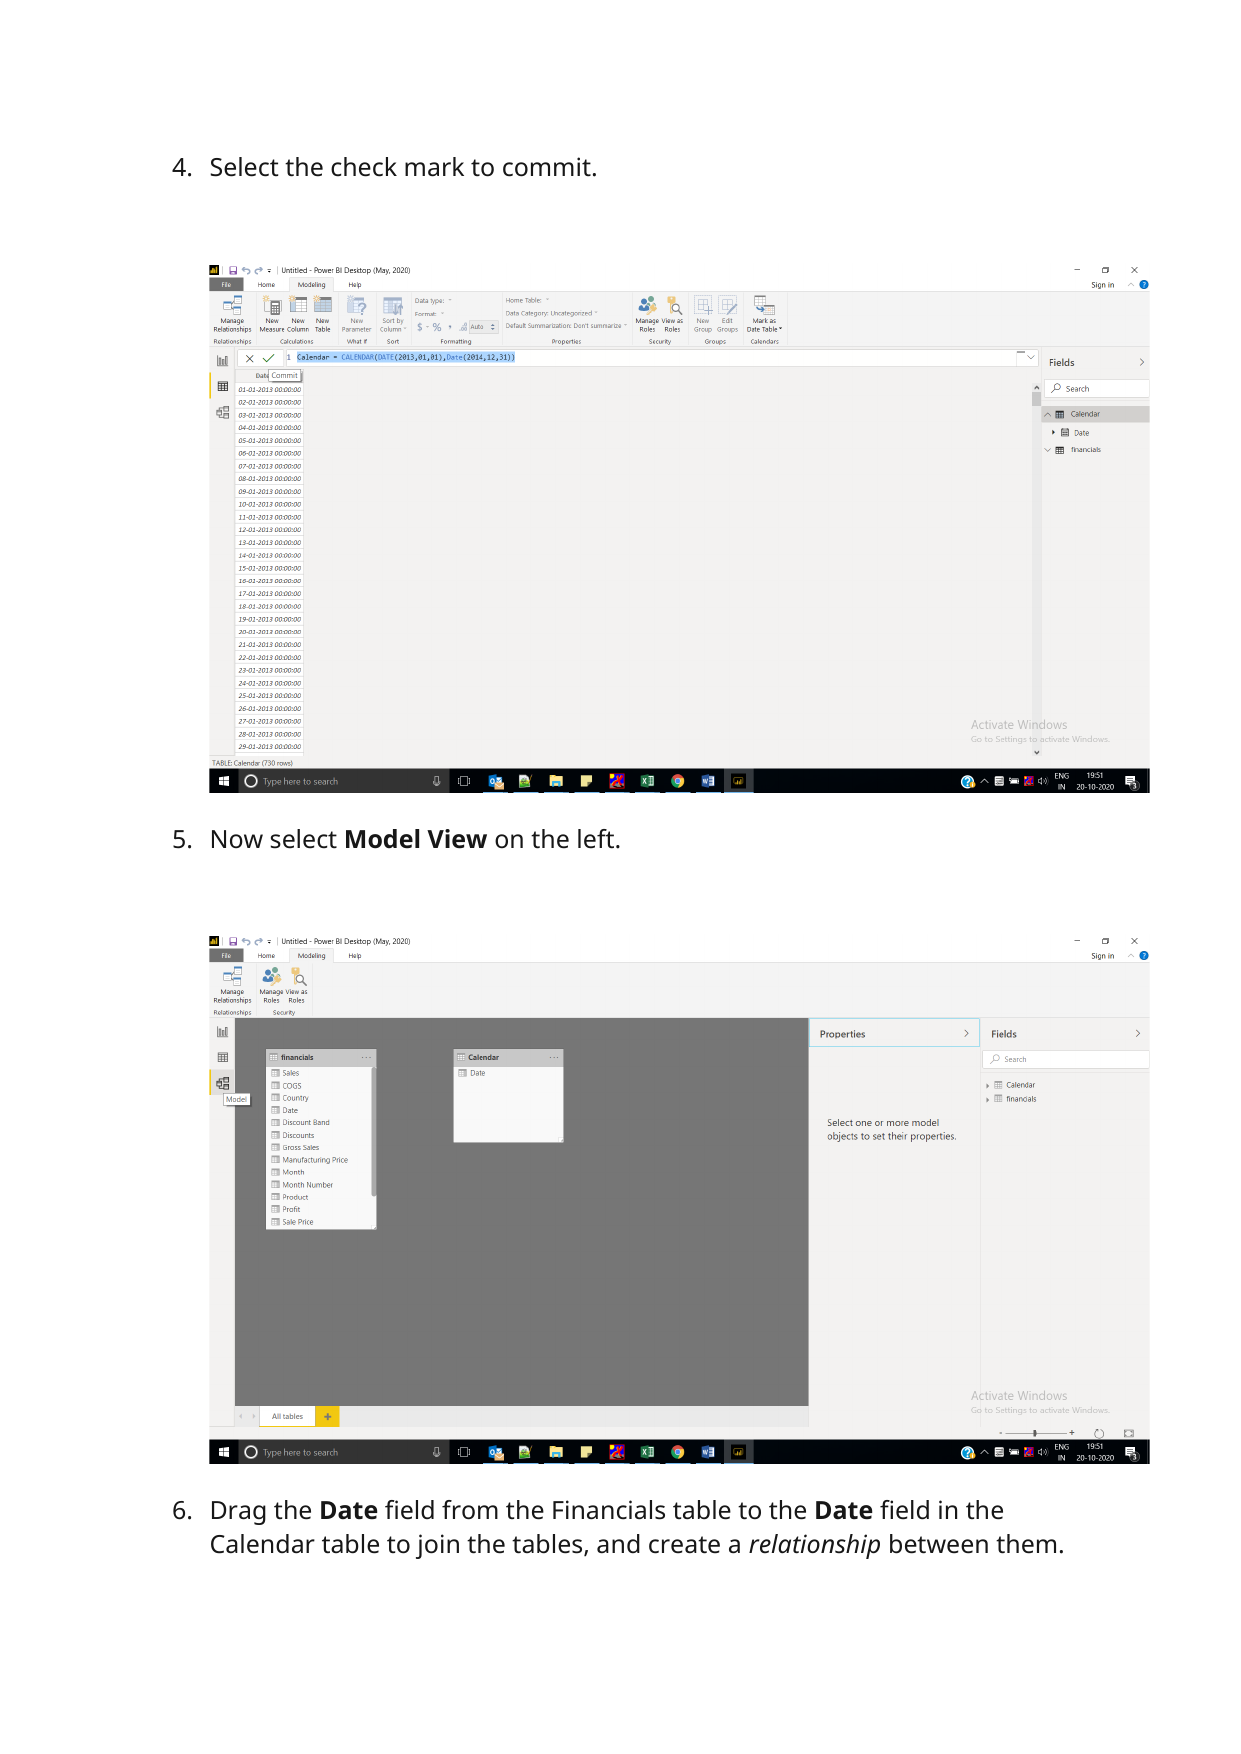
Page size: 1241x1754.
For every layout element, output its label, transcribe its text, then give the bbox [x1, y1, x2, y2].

picture [209, 934, 1150, 1464]
list Drag the Date field from the Financials table to the Date field in the Calendar table to join the tables, and create a relationship between them. [172, 1493, 1090, 1561]
picture [209, 263, 1150, 793]
list Select the check mark to commit. [172, 150, 1090, 184]
list Now select Model View on the left. [172, 821, 1090, 855]
